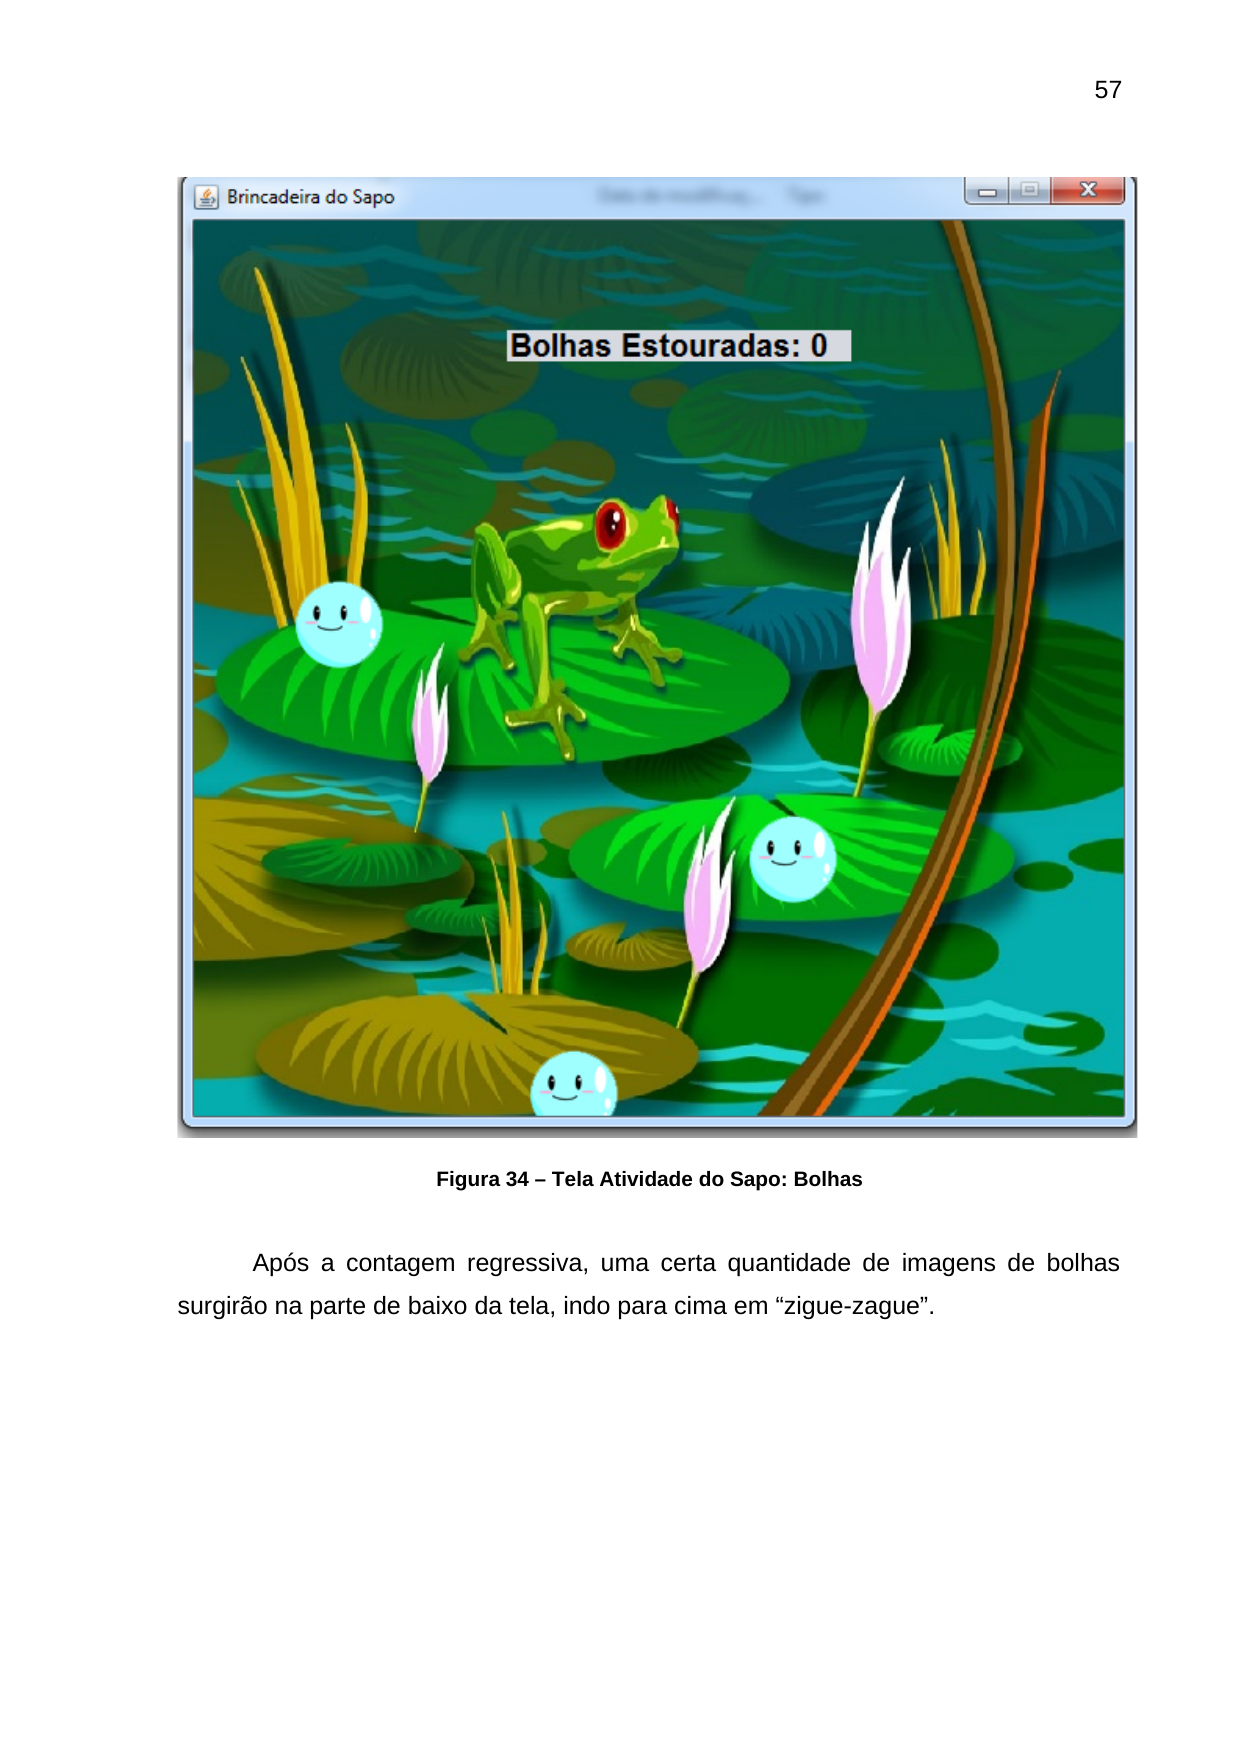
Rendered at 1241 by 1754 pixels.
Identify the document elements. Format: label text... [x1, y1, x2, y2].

picture [177, 177, 1138, 1138]
text Após a contagem regressiva, uma certa quantidade de imagens de bolhas surgirão na parte de baixo da tela, indo para cima em “zigue-zague”. [177, 1248, 1122, 1320]
text Figura 34 – Tela Atividade do Sapo: Bolhas [177, 1166, 1122, 1190]
